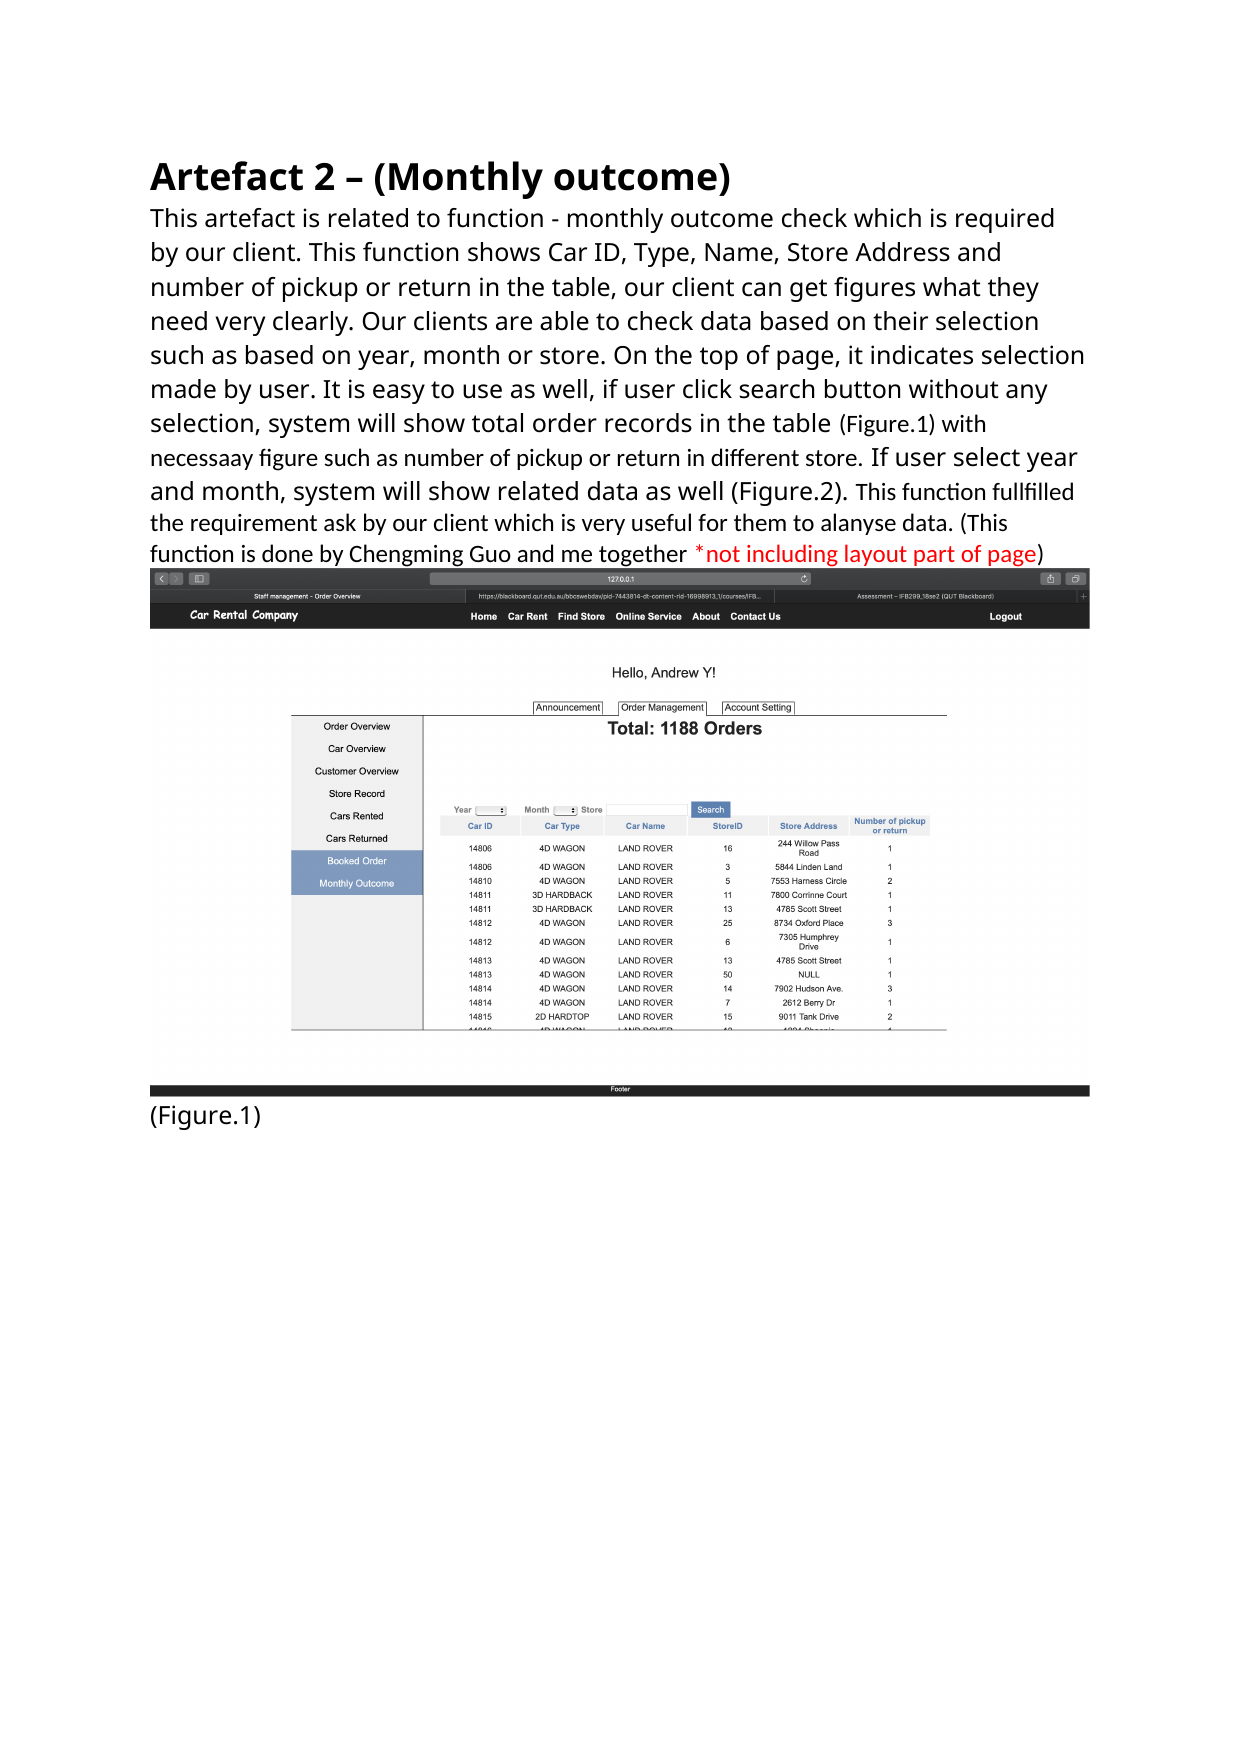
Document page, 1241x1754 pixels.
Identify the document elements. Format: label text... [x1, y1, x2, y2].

text This artefact is related to function - monthly outcome check which is required by our client. This function shows Car ID, Type, Name, Store Address and number of pickup or return in the table, our client can get figures what they need very clearly. Our clients are able to check data based on their selection such as based on year, month or store. On the top of page, it indicates selection made by user. It is easy to use as well, if user click search button without any selection, system will show total order records in the table (Figure.1) with necessaay figure such as number of pickup or return in different store. If user select year and month, system will show related data as well (Figure.2). This function fullfilled the requirement ask by our client which is very useful for them to alanyse data. (This function is done by Chengming Guo and me together *not including layout part of page) [150, 201, 1090, 568]
text (Figure.1) [150, 1098, 1090, 1132]
text Artefact 2 – (Monthly outcome) [150, 150, 1090, 201]
picture [150, 568, 1090, 1098]
